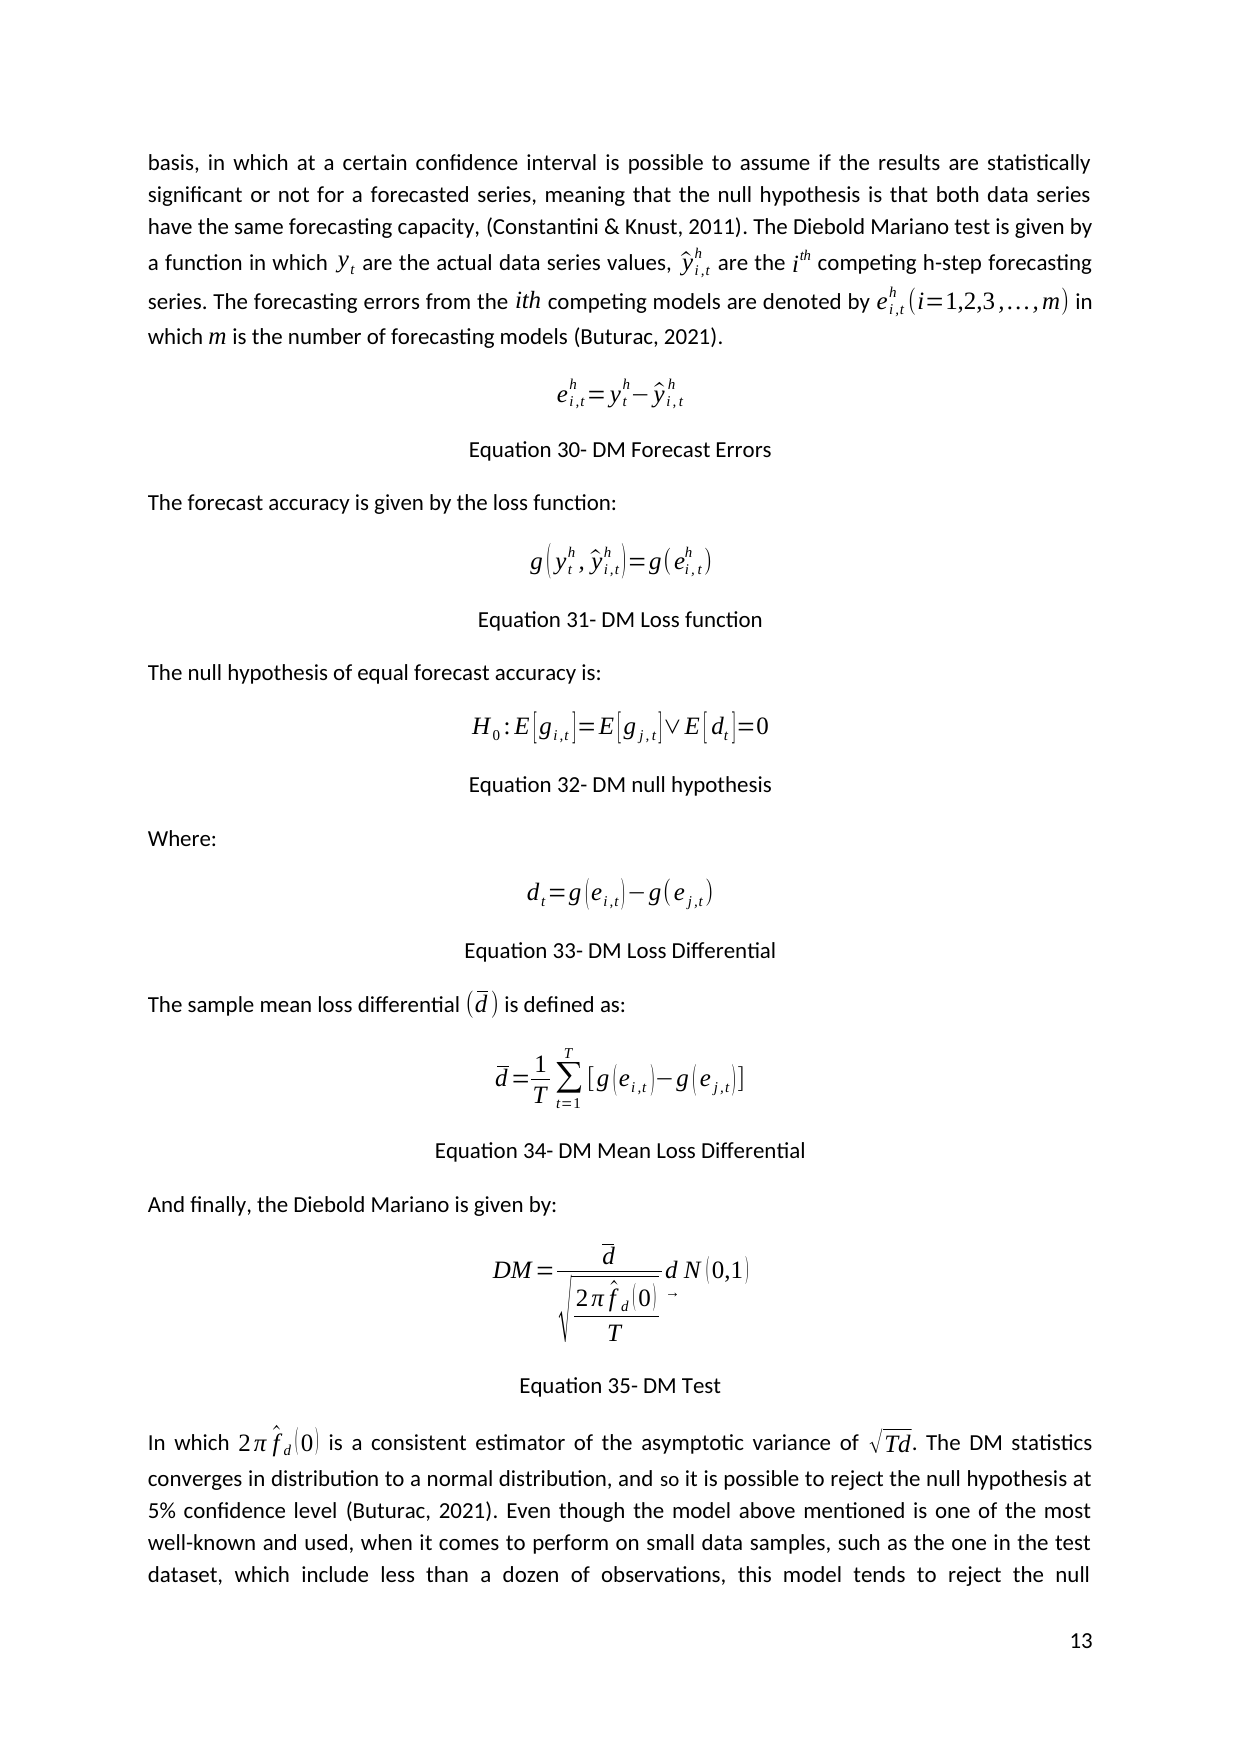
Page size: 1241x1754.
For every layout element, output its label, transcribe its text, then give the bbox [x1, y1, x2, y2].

text Where: [148, 824, 1092, 852]
text The null hypothesis of equal forecast accuracy is: [148, 658, 1092, 686]
text Equation 33- DM Loss Differential [148, 936, 1092, 964]
text Equation 35- DM Test [148, 1371, 1092, 1399]
text Equation 31- DM Loss function [148, 605, 1092, 633]
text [148, 148, 1092, 350]
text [148, 1424, 1092, 1588]
text Equation 34- DM Mean Loss Differential [148, 1137, 1092, 1165]
text And finally, the Diebold Mariano is given by: [148, 1190, 1092, 1218]
text Equation 32- DM null hypothesis [148, 771, 1092, 799]
text The forecast accuracy is given by the loss function: [148, 488, 1092, 516]
text Equation 30- DM Forecast Errors [148, 435, 1092, 463]
text The sample mean loss differential is defined as: [148, 989, 1092, 1019]
